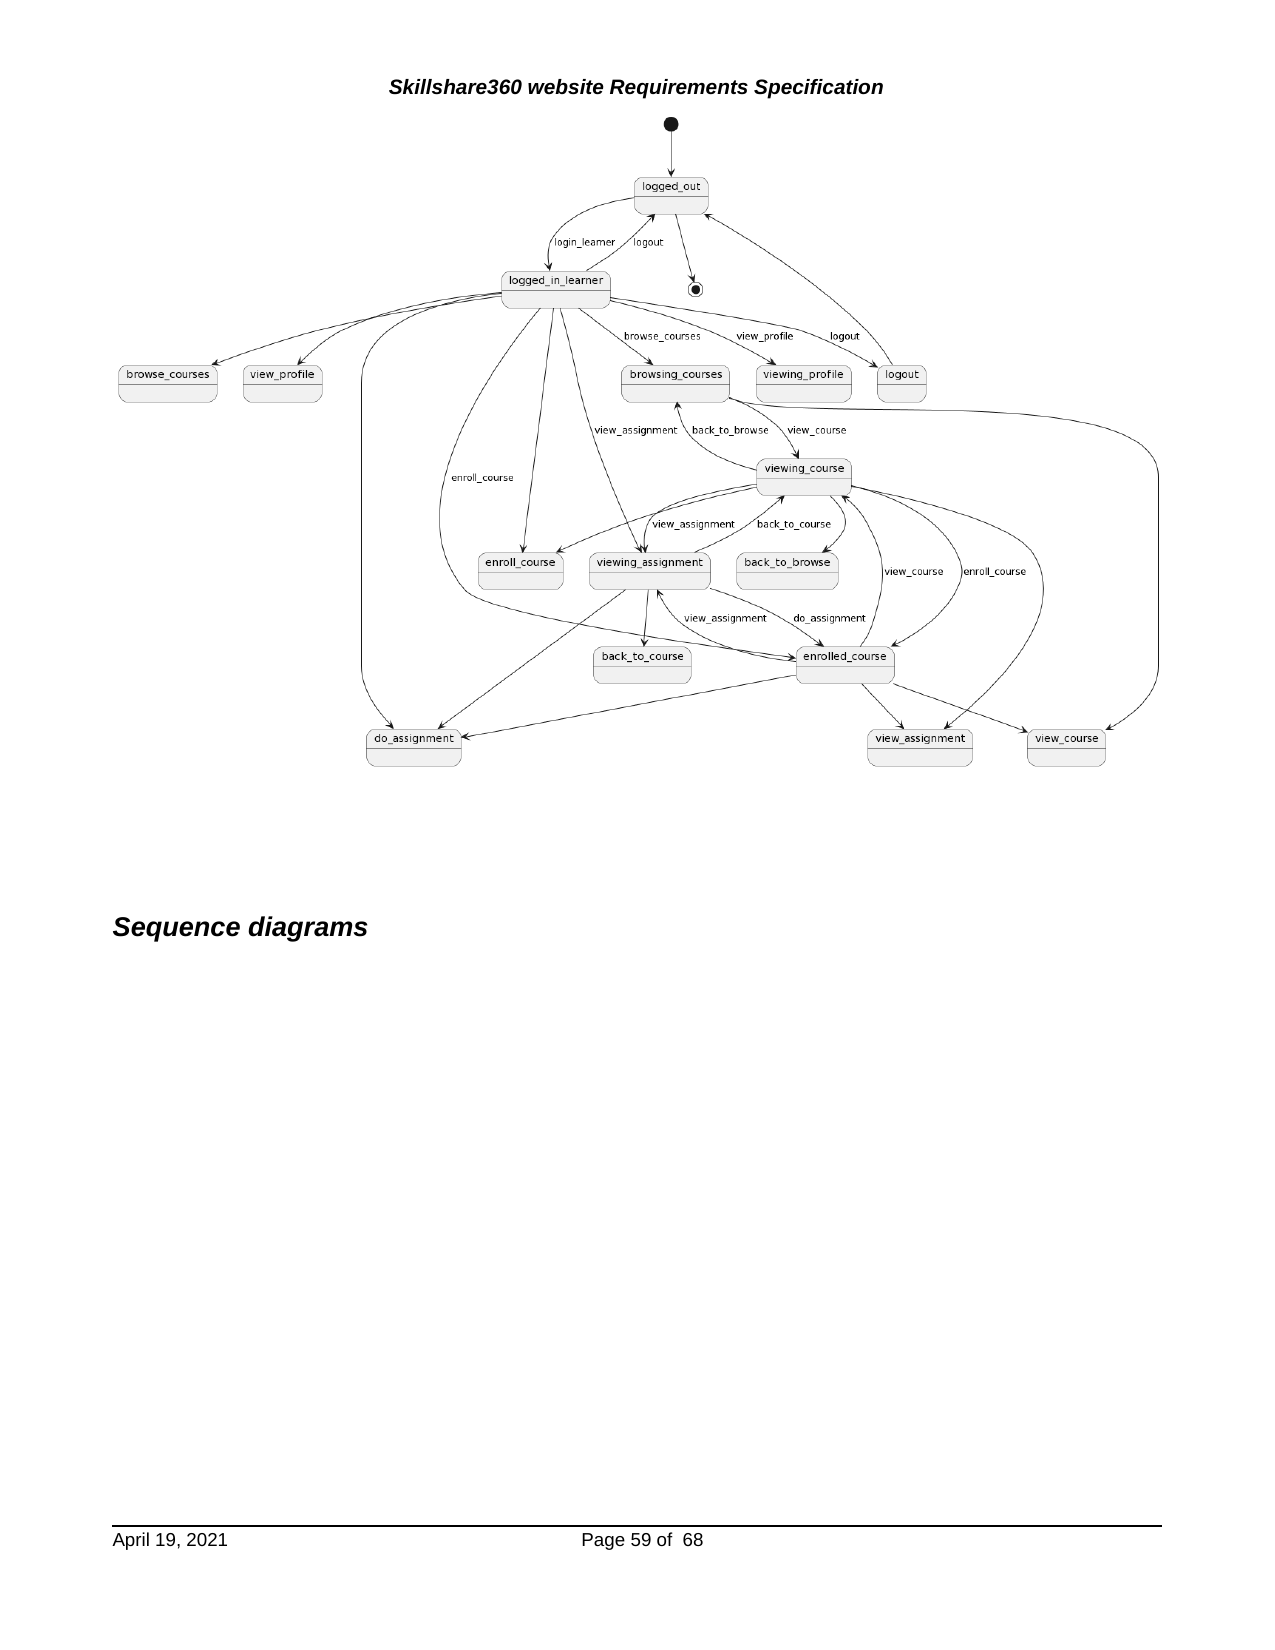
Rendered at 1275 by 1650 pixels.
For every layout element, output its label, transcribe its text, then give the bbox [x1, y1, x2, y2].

picture [113, 112, 1162, 769]
subtitle Sequence diagrams [112, 911, 1162, 942]
